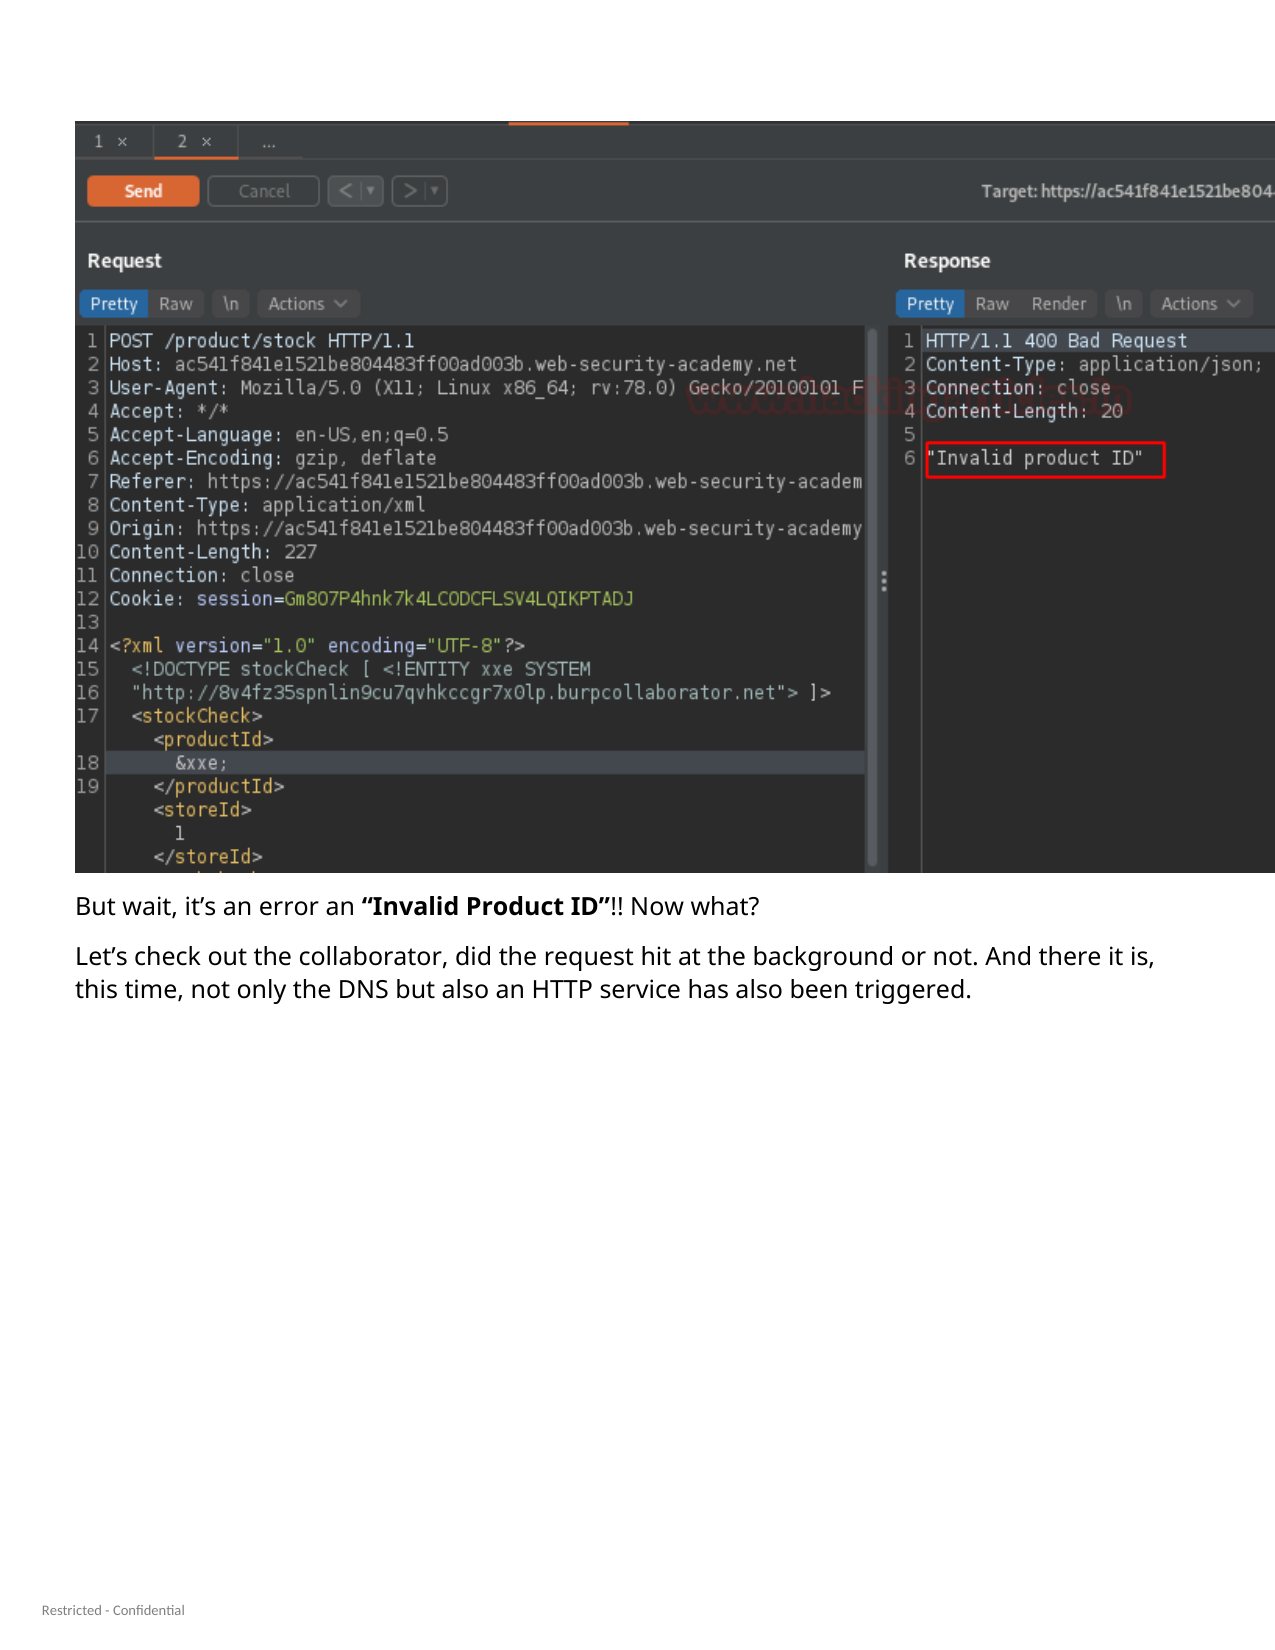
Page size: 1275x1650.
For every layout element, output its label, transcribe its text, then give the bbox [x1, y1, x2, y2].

text Let’s check out the collaborator, did the request hit at the background or not. And there it is, this time, not only the DNS but also an HTTP service has also been triggered. [75, 938, 1200, 1006]
picture [75, 121, 1275, 873]
text But wait, it’s an error an “Invalid Product ID”!! Now what? [75, 888, 1200, 922]
